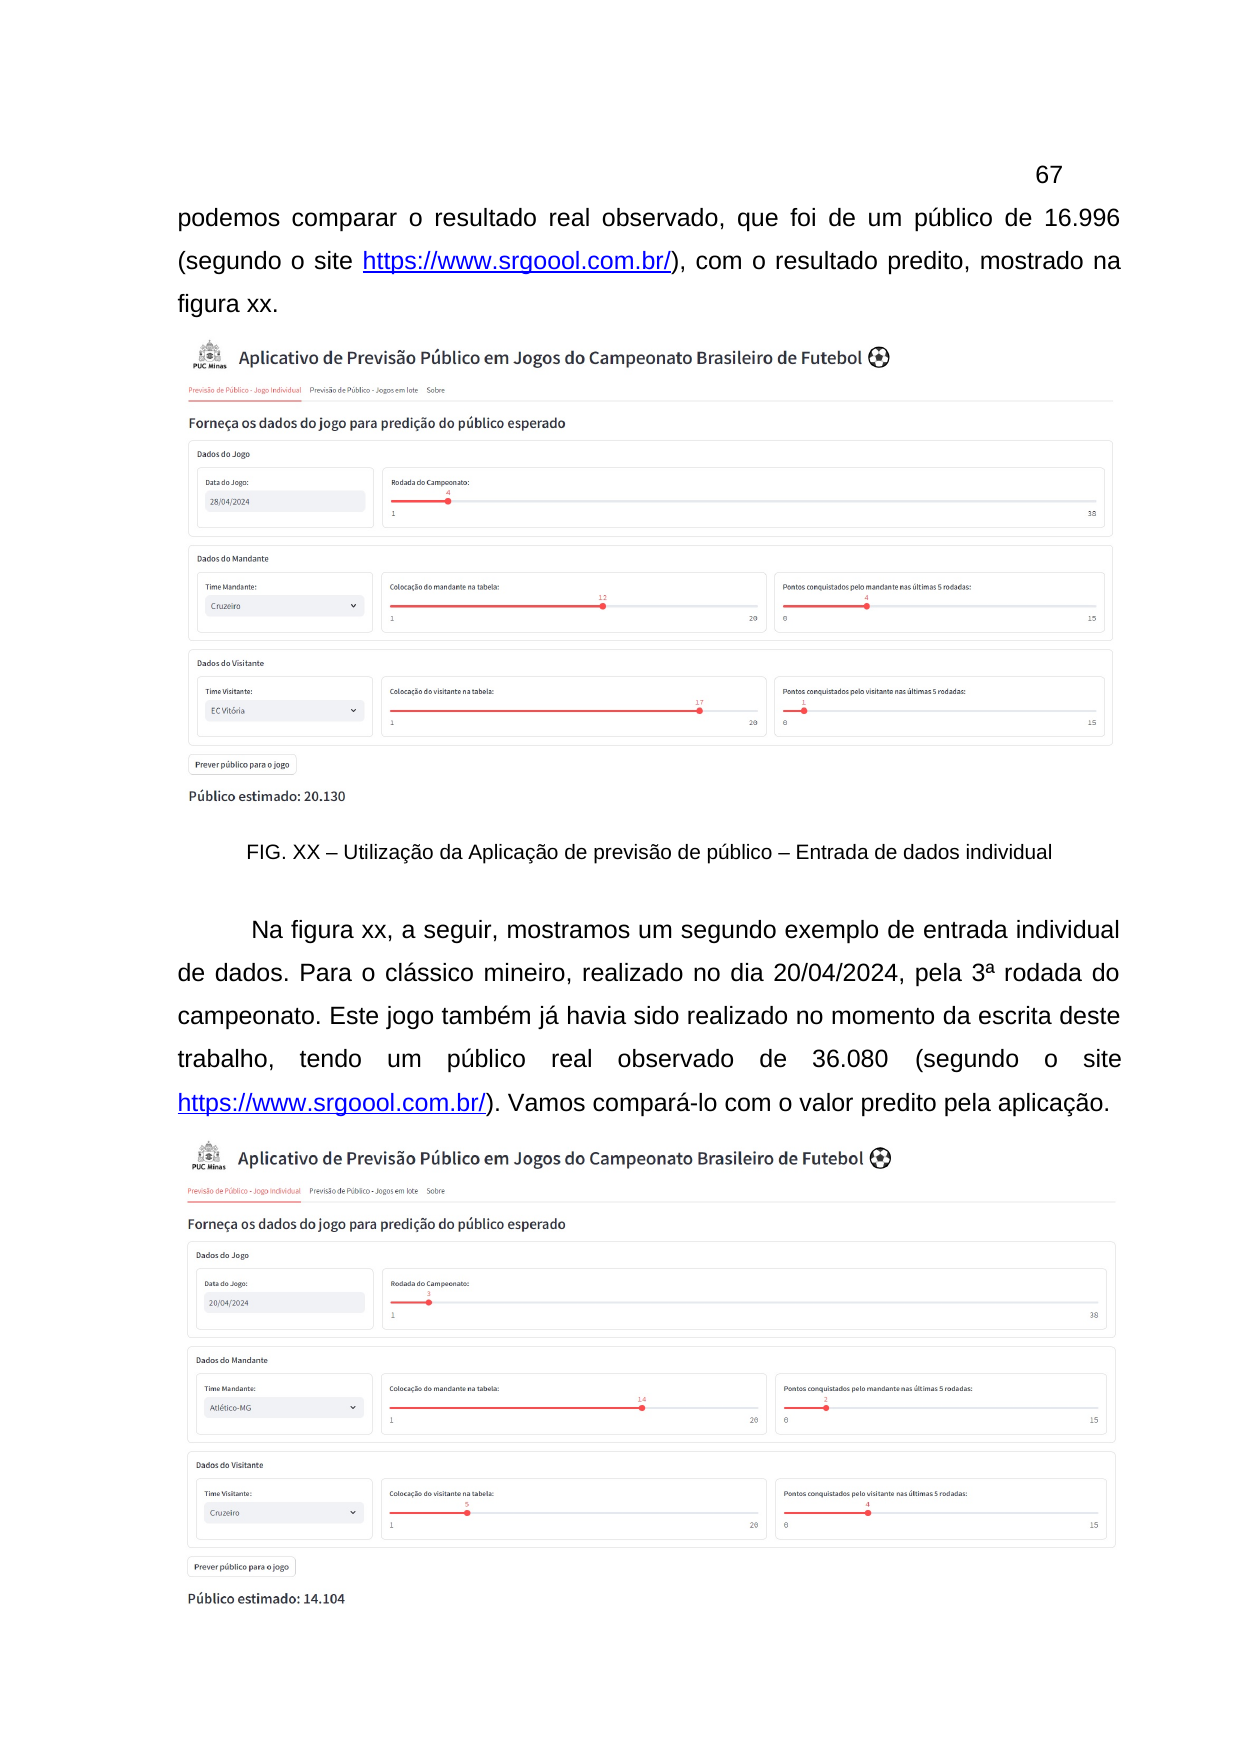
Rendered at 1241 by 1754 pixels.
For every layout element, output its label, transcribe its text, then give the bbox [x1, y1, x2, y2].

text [177, 203, 1122, 318]
picture [177, 332, 1123, 822]
text FIG. XX – Utilização da Aplicação de previsão de público – Entrada de dados individual [177, 836, 1122, 865]
text Na figura xx, a seguir, mostramos um segundo exemplo de entrada individual de dados. Para o clássico mineiro, realizado no dia 20/04/2024, pela 3ª rodada do campeonato. Este jogo também já havia sido realizado no momento da escrita deste trabalho, tendo um público real observado de 36.080 (segundo o site https://www.srgoool.com.br/). Vamos compará-lo com o valor predito pela aplicação. [177, 915, 1122, 1116]
picture [177, 1130, 1123, 1614]
